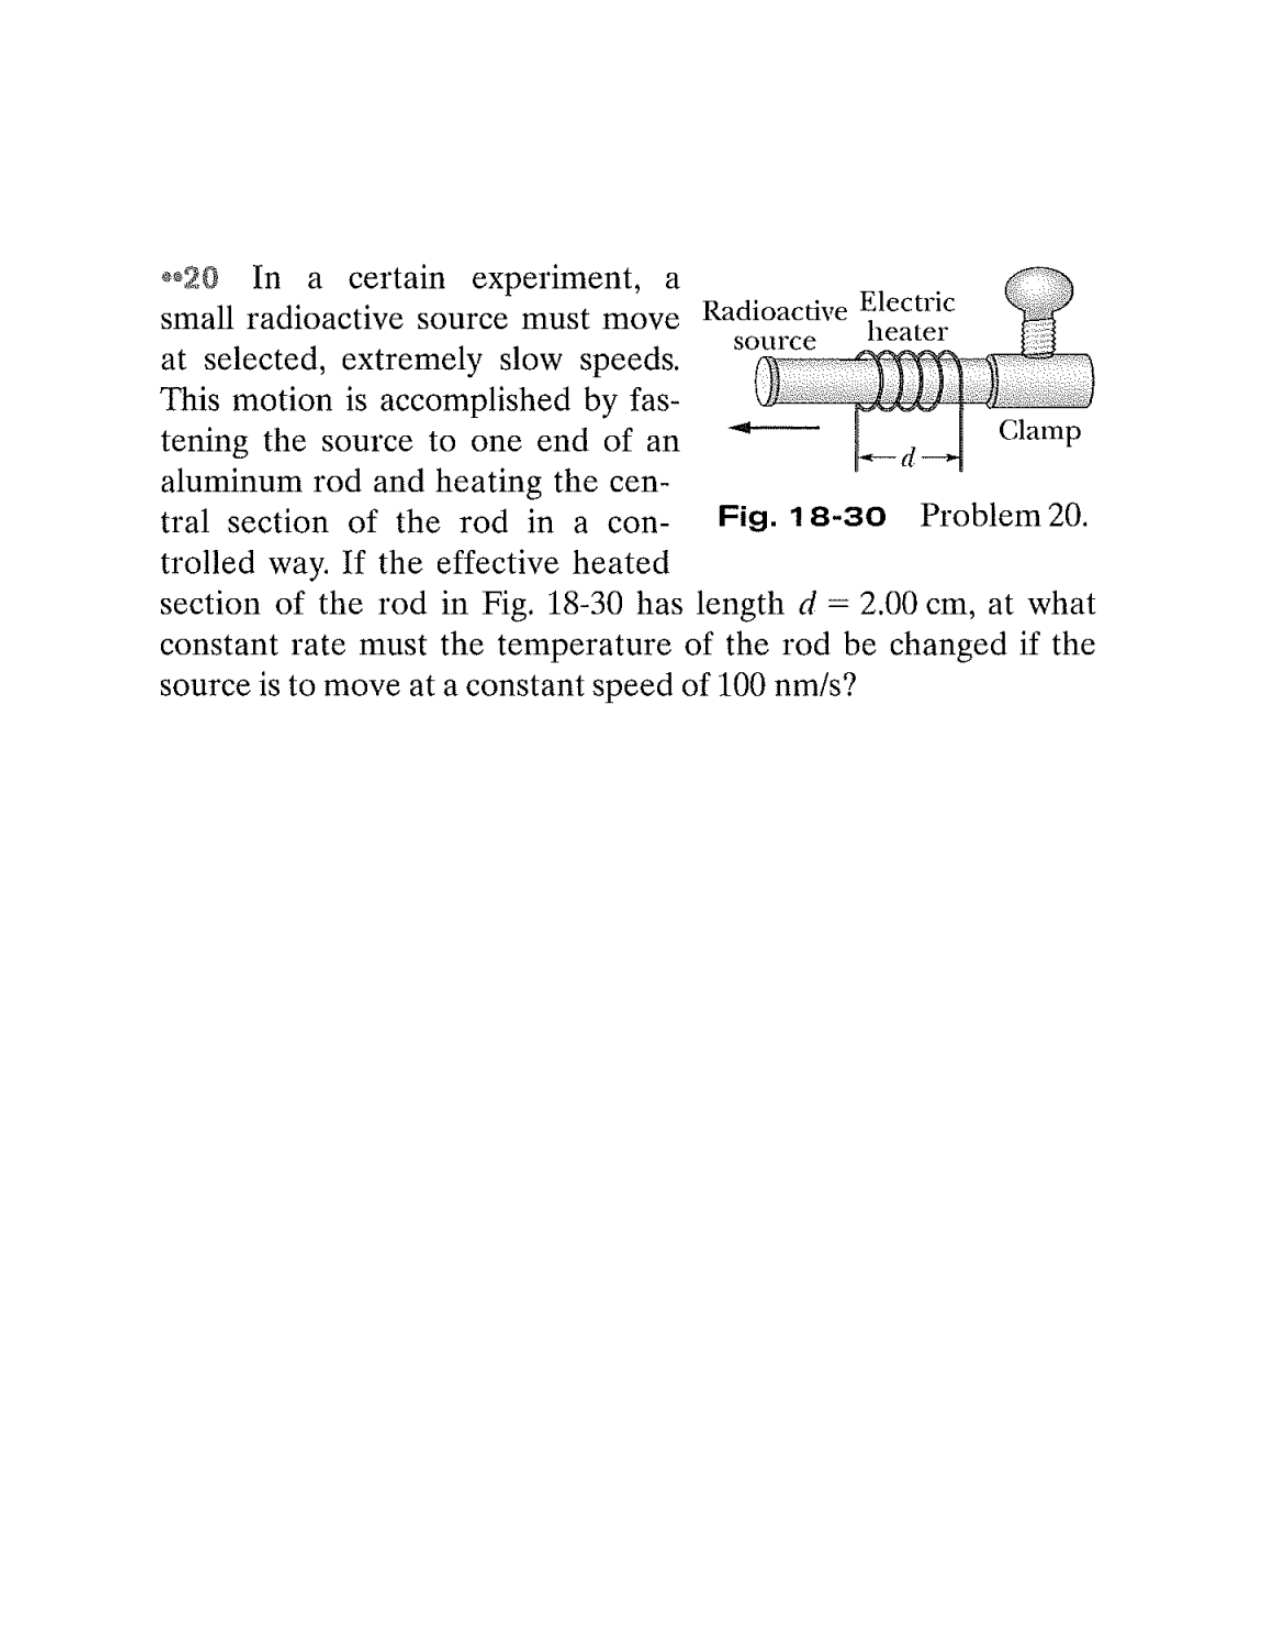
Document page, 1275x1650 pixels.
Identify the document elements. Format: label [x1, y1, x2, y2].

picture [150, 243, 1125, 726]
